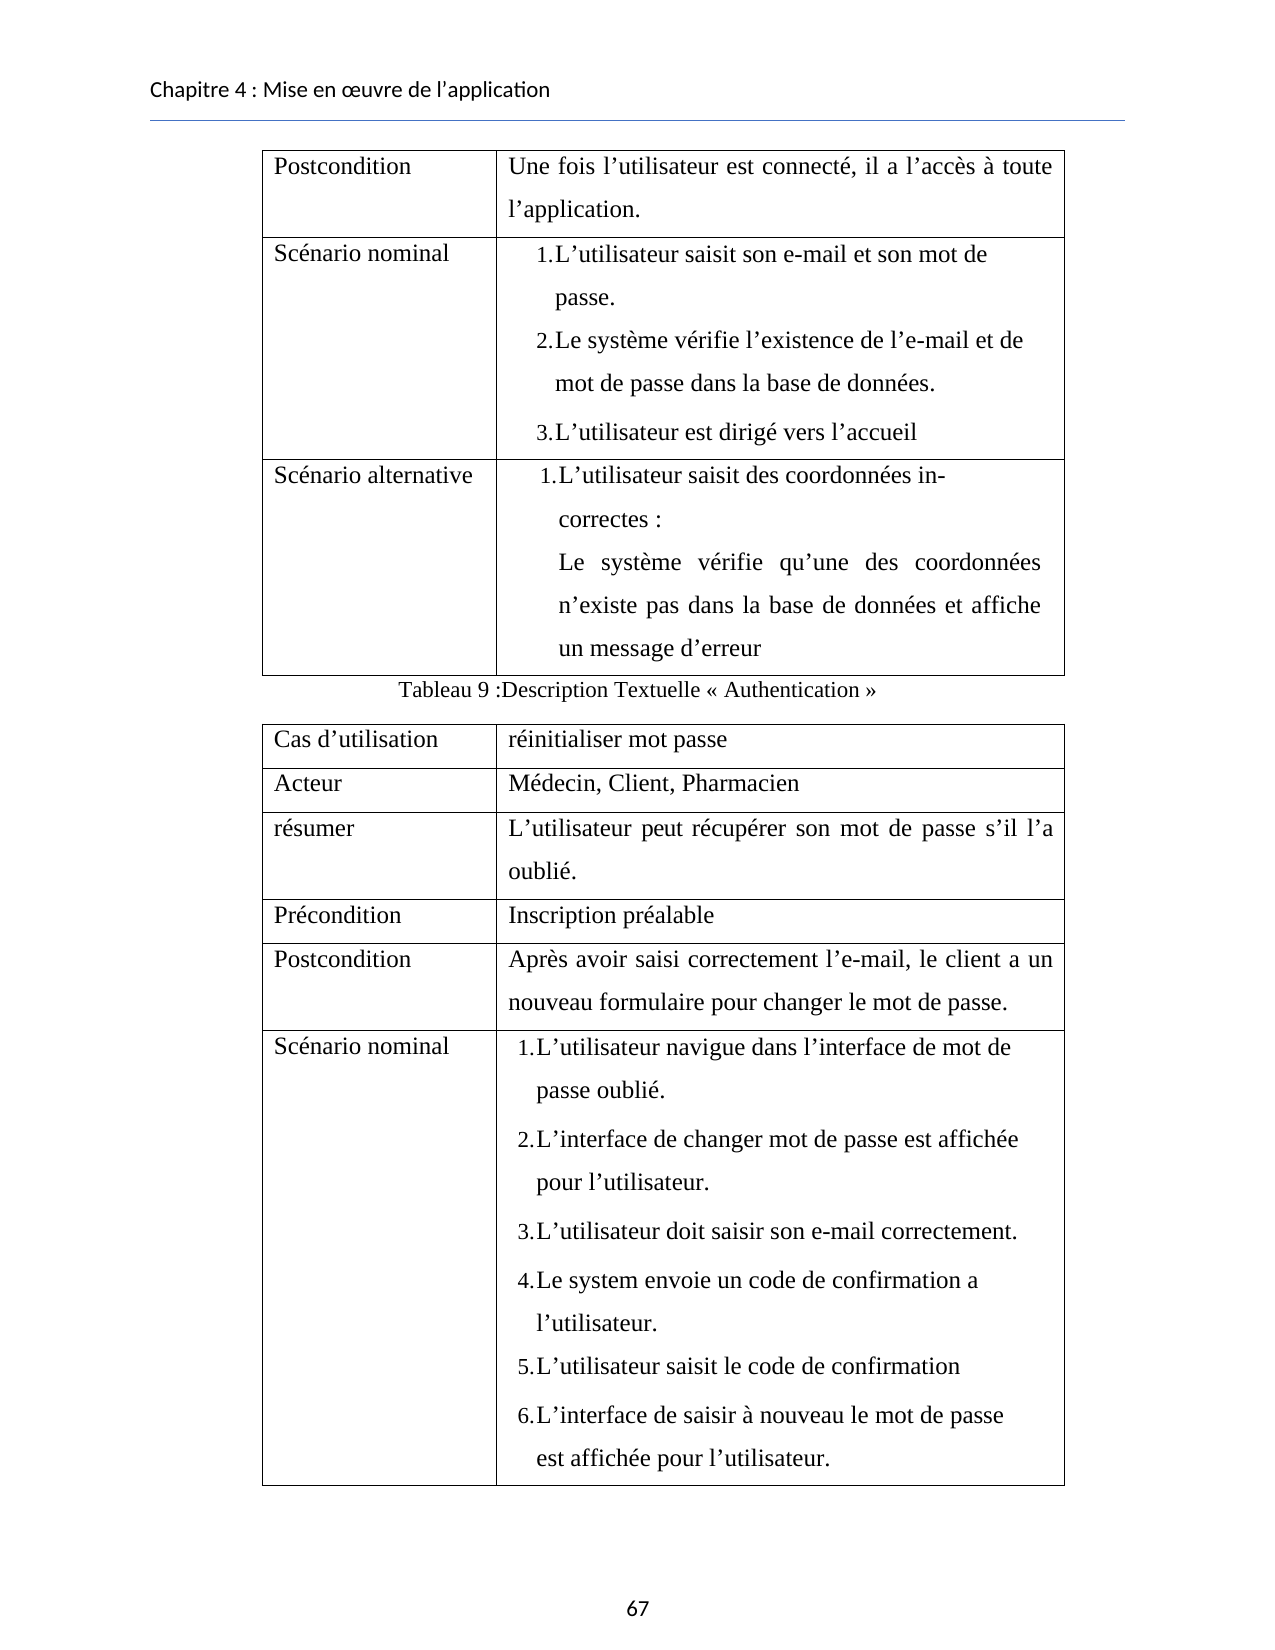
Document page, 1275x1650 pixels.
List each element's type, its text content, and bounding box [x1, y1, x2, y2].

text Tableau 9 :Description Textuelle « Authentication » [150, 676, 1125, 703]
table_cell L’utilisateur saisit des coordonnées in- correctes : Le système vérifie qu’une des coordonnées n’existe pas dans la base de données et affiche un message d’erreur [497, 460, 1064, 675]
table_cell L’utilisateur peut récupérer son mot de passe s’il l’a oublié. [497, 813, 1064, 899]
table_cell L’utilisateur saisit son e-mail et son mot de passe. Le système vérifie l’existence de l’e-mail et de mot de passe dans la base de données. L’utilisateur est dirigé vers l’accueil [497, 238, 1064, 459]
table_cell Médecin, Client, Pharmacien [497, 769, 1064, 812]
table_cell Précondition [263, 900, 496, 943]
table_cell Après avoir saisi correctement l’e-mail, le client a un nouveau formulaire pour changer le mot de passe. [497, 944, 1064, 1030]
table_cell Postcondition [263, 151, 496, 237]
table_cell Scénario nominal [263, 1031, 496, 1485]
table_header réinitialiser mot passe [497, 725, 1064, 767]
table_cell Acteur [263, 769, 496, 812]
table_cell Inscription préalable [497, 900, 1064, 943]
table_cell Scénario nominal [263, 238, 496, 459]
table_cell résumer [263, 813, 496, 899]
table_cell Scénario alternative [263, 460, 496, 675]
table_cell Postcondition [263, 944, 496, 1030]
table_header Cas d’utilisation [263, 725, 496, 767]
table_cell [497, 1031, 1064, 1485]
table_cell Une fois l’utilisateur est connecté, il a l’accès à toute l’application. [497, 151, 1064, 237]
